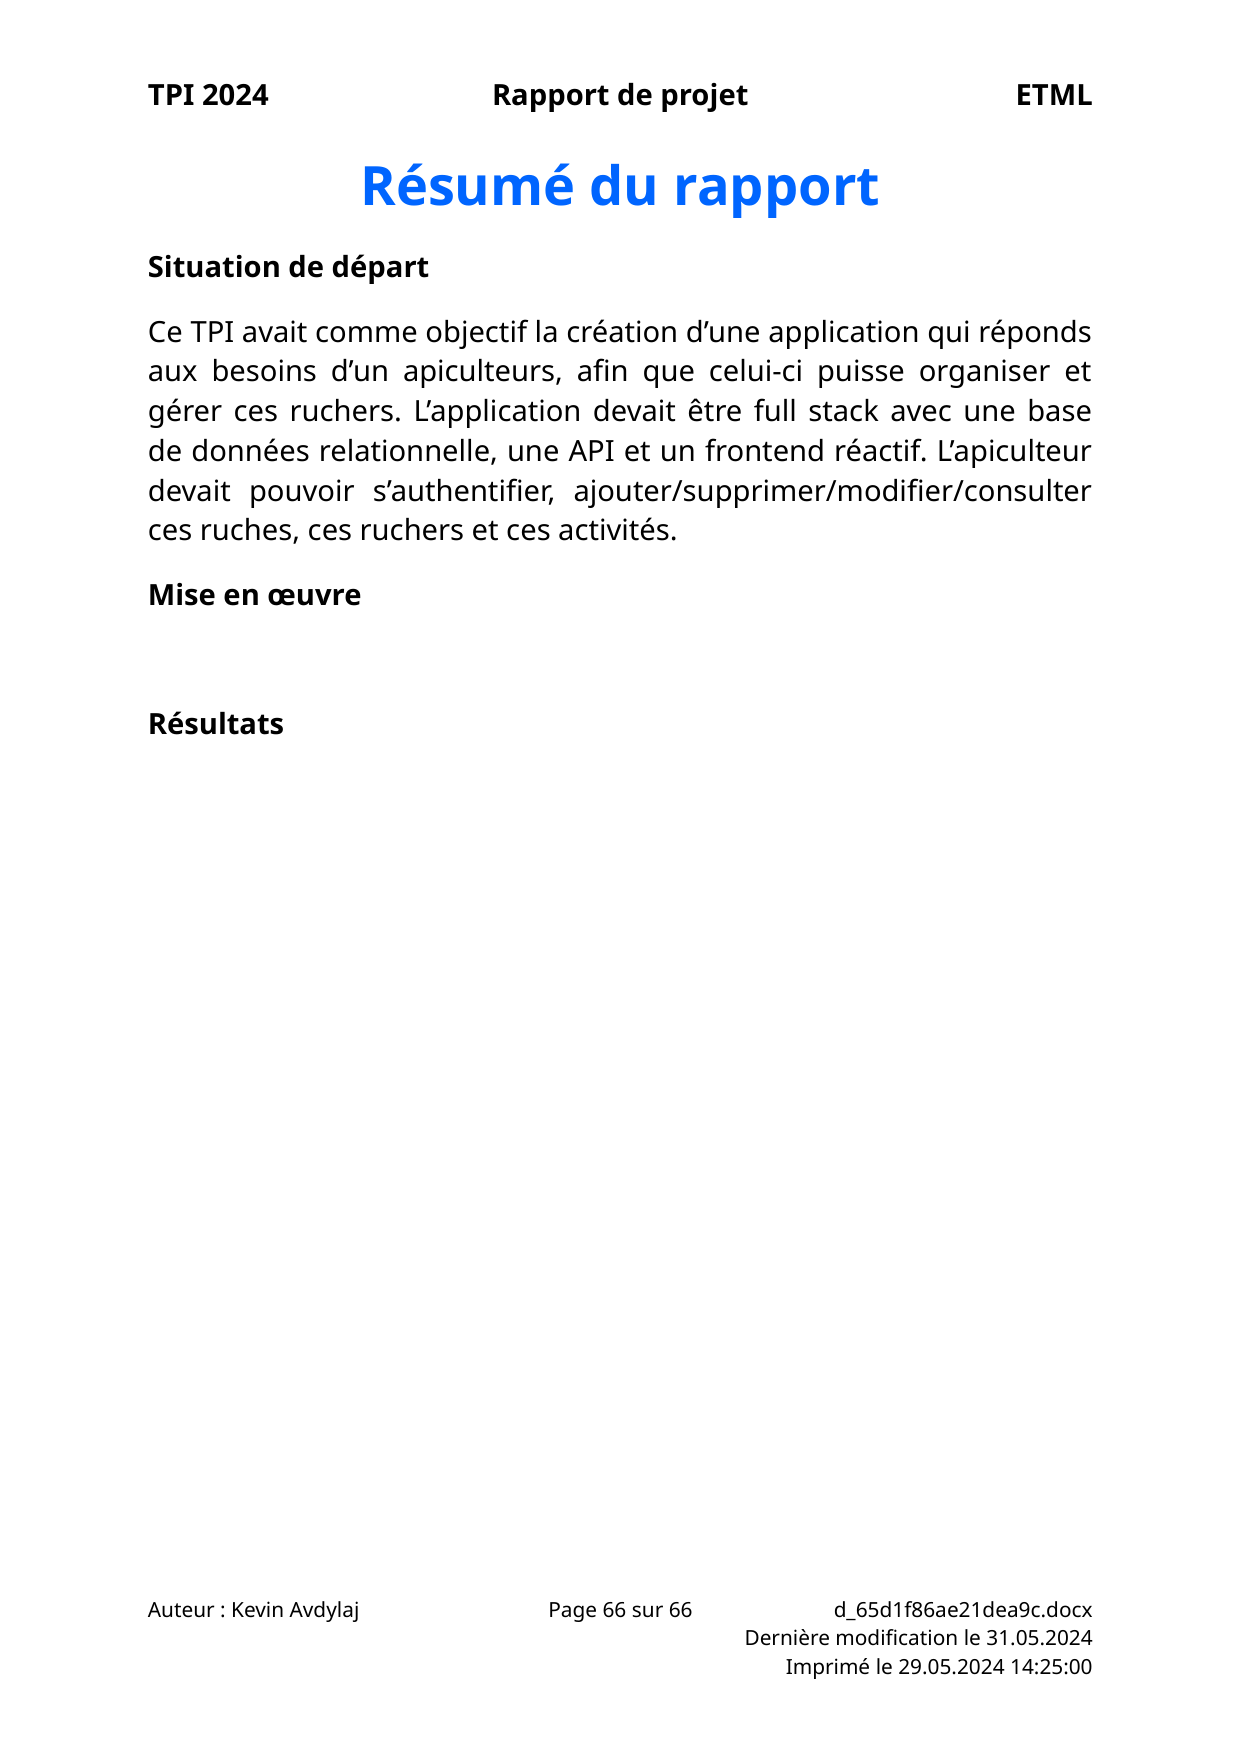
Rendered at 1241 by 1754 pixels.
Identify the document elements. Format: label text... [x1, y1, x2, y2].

text Résumé du rapport [148, 148, 1093, 221]
text Résultats [148, 703, 1093, 743]
text Mise en œuvre [148, 574, 1093, 614]
text Situation de départ [148, 246, 1093, 286]
text Ce TPI avait comme objectif la création d’une application qui réponds aux besoins d’un apiculteurs, afin que celui-ci puisse organiser et gérer ces ruchers. L’application devait être full stack avec une base de données relationnelle, une API et un frontend réactif. L’apiculteur devait pouvoir s’authentifier, ajouter/supprimer/modifier/consulter ces ruches, ces ruchers et ces activités. [148, 311, 1093, 549]
